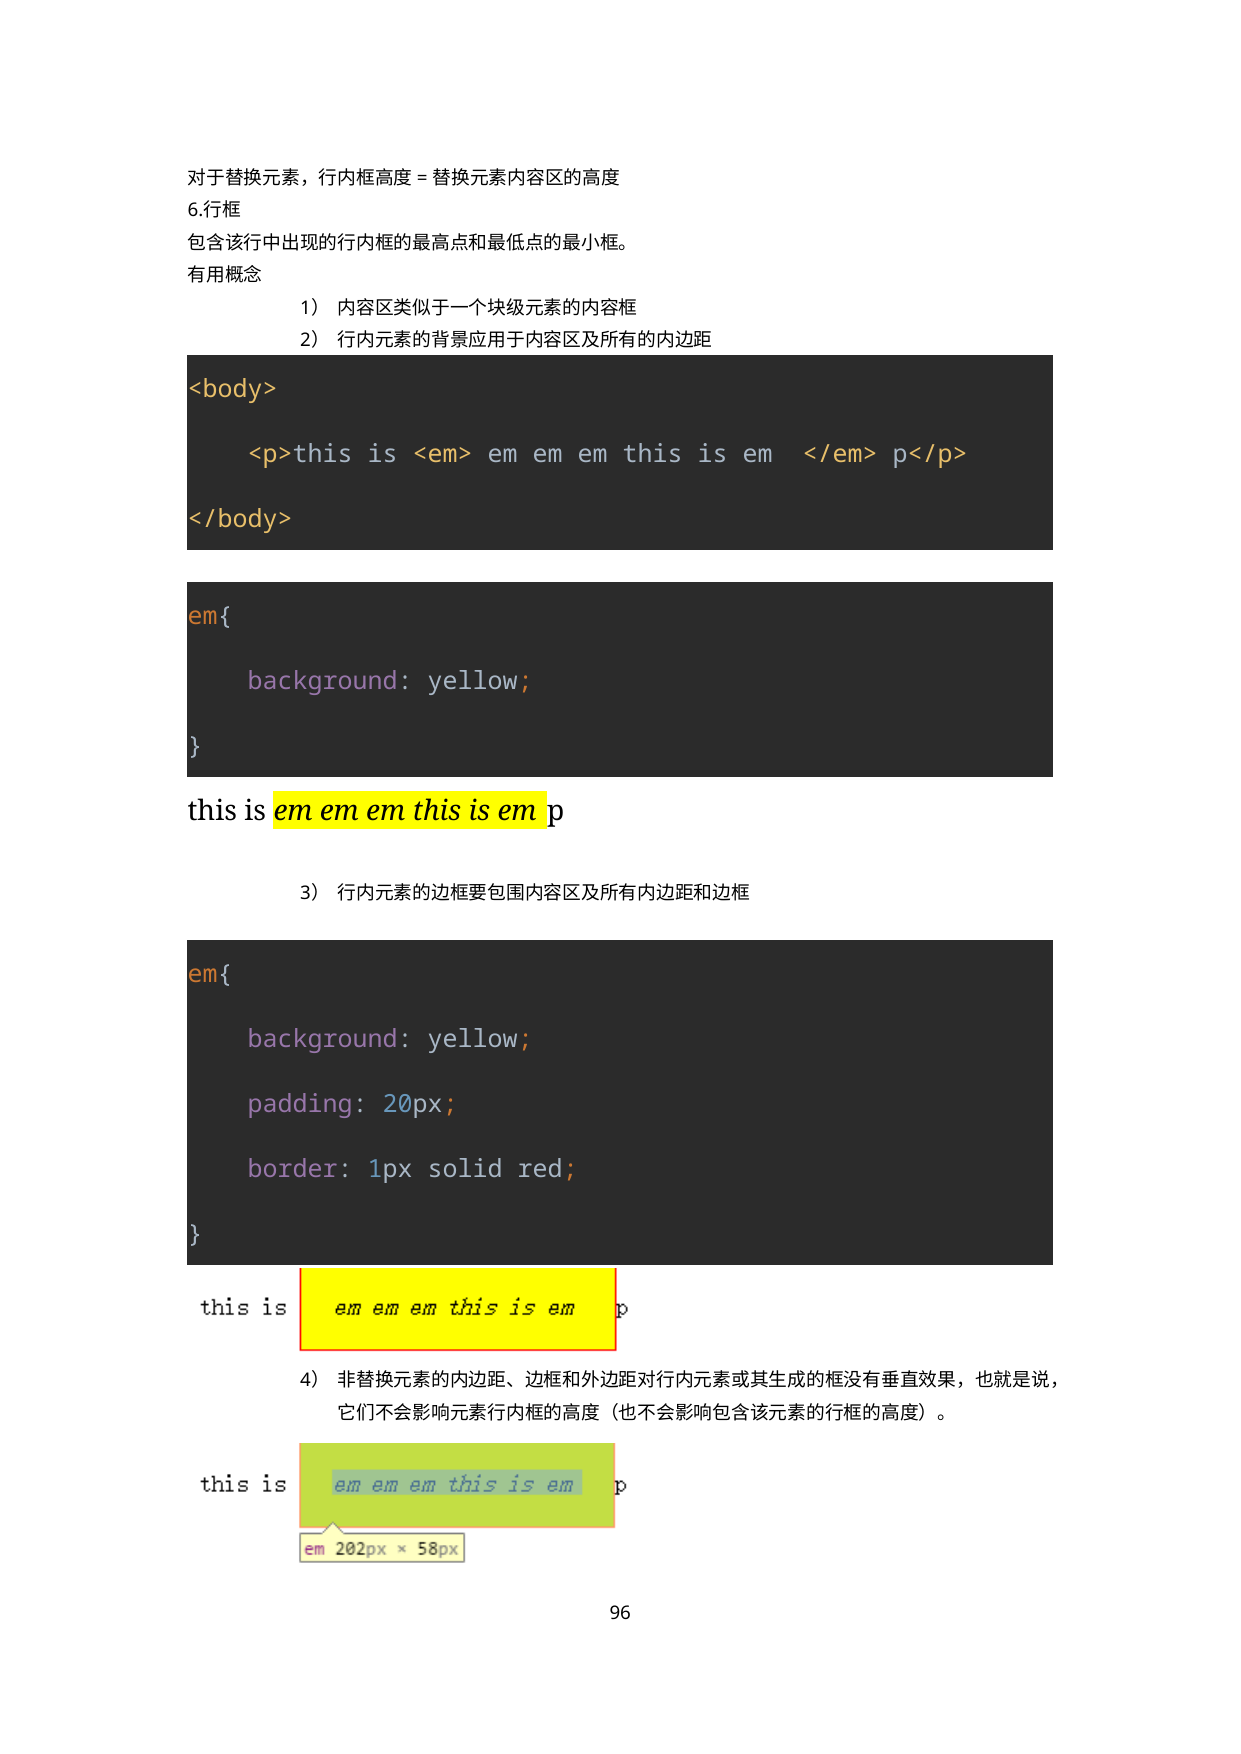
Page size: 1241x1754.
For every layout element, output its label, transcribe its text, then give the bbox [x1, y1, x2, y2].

picture [187, 1443, 645, 1574]
text <body> <p>this is <em> em em em this is em </em> p</p> </body> [187, 355, 1053, 550]
list 非替换元素的内边距、边框和外边距对行内元素或其生成的框没有垂直效果，也就是说，它们不会影响元素行内框的高度（也不会影响包含该元素的行框的高度）。 [300, 1362, 1053, 1427]
text 对于替换元素，行内框高度 = 替换元素内容区的高度 [187, 160, 1053, 192]
list 行内元素的边框要包围内容区及所有内边距和边框 [300, 875, 1053, 907]
text em{ background: yellow; } [187, 582, 1053, 777]
list 内容区类似于一个块级元素的内容框 [300, 290, 1053, 322]
text 6.行框 [187, 192, 1053, 225]
text em{ background: yellow; padding: 20px; border: 1px solid red; } [187, 940, 1053, 1265]
picture [187, 1268, 656, 1359]
text 包含该行中出现的行内框的最高点和最低点的最小框。 [187, 225, 1053, 257]
list 行内元素的背景应用于内容区及所有的内边距 [300, 322, 1053, 355]
text this is em em em this is em p [187, 777, 1053, 842]
text 有用概念 [187, 257, 1053, 290]
